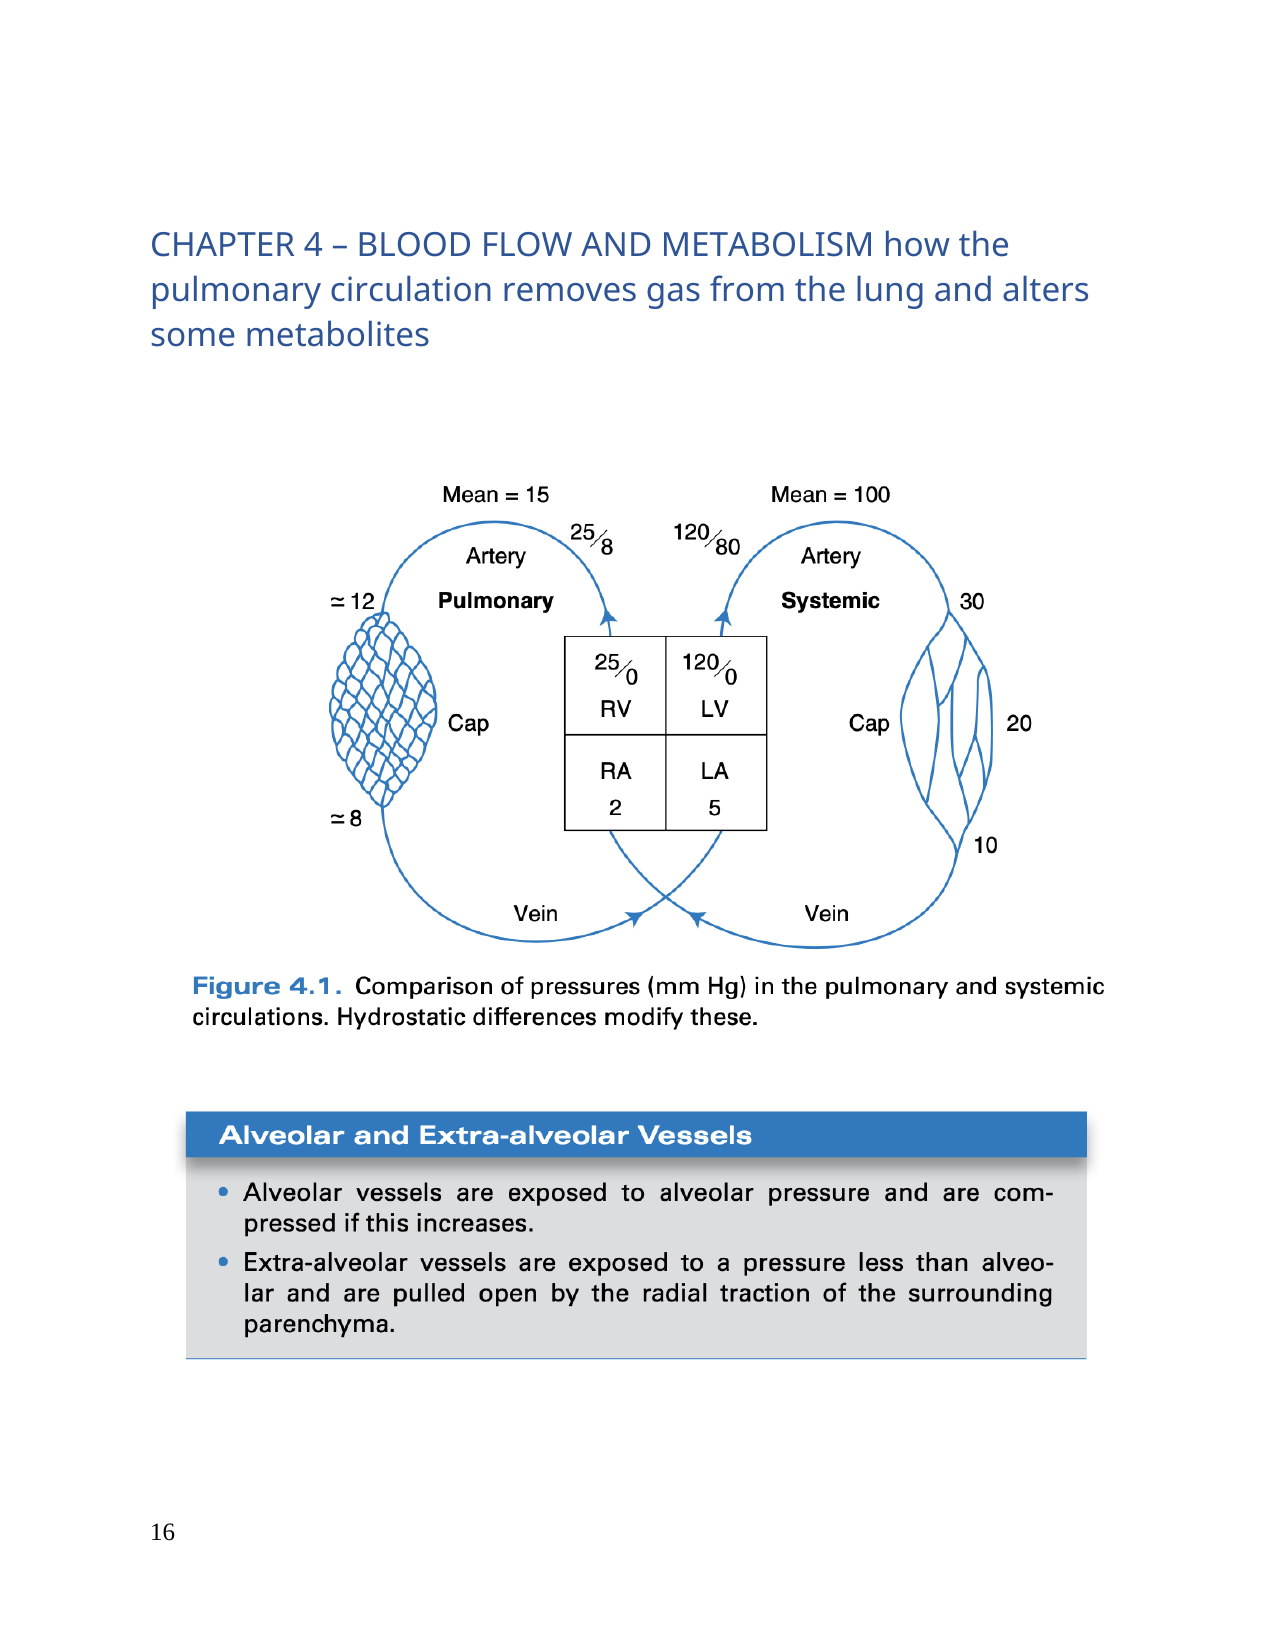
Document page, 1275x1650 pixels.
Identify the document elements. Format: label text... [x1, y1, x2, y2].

subtitle CHAPTER 4 – BLOOD FLOW AND METABOLISM how the pulmonary circulation removes gas from the lung and alters some metabolites [150, 220, 1125, 357]
picture [150, 443, 1125, 1061]
picture [150, 1089, 1125, 1378]
